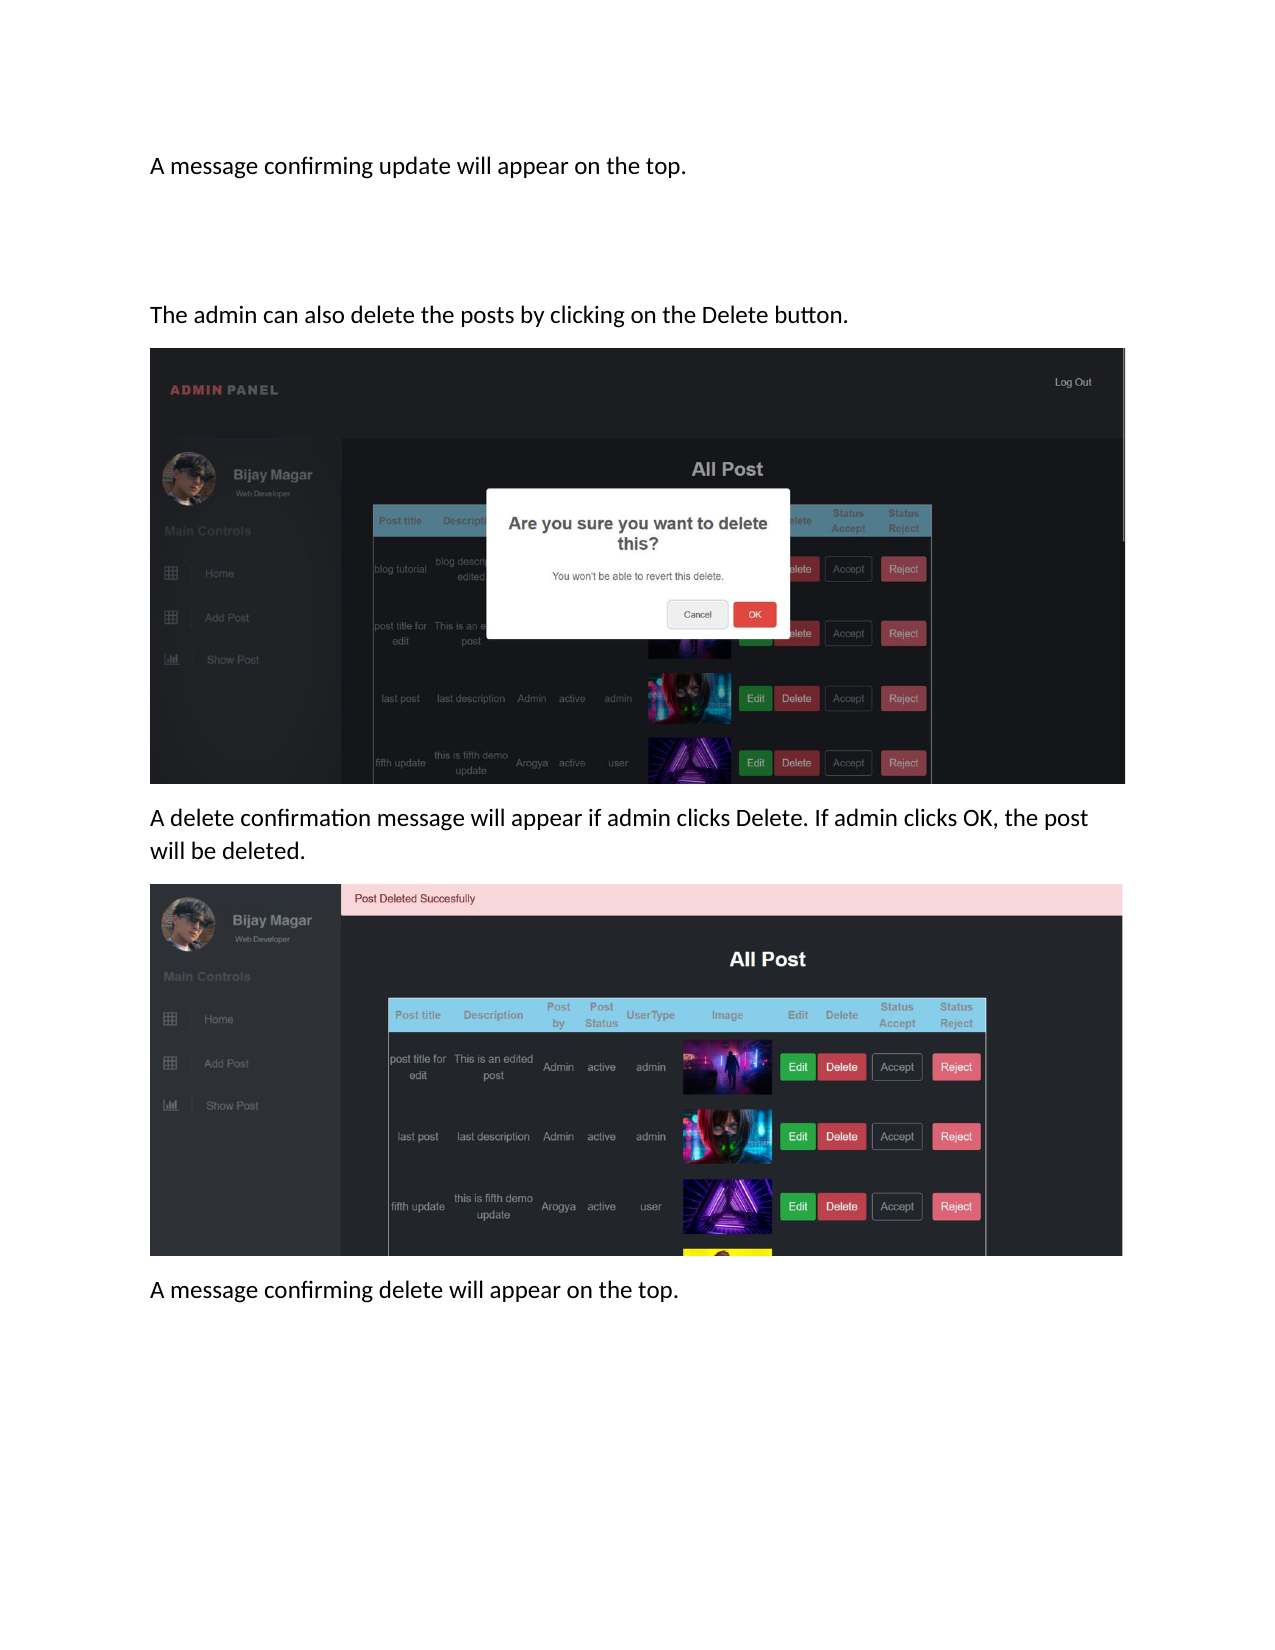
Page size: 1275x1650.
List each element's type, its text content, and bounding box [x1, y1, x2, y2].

picture [150, 348, 1125, 784]
text The admin can also delete the posts by clicking on the Delete button. [150, 299, 1125, 329]
text A delete confirmation message will appear if admin clicks Delete. If admin clicks OK, the post will be deleted. [150, 802, 1125, 866]
picture [150, 884, 1123, 1256]
text A message confirming update will appear on the top. [150, 150, 1125, 181]
text A message confirming delete will appear on the top. [150, 1274, 1125, 1305]
